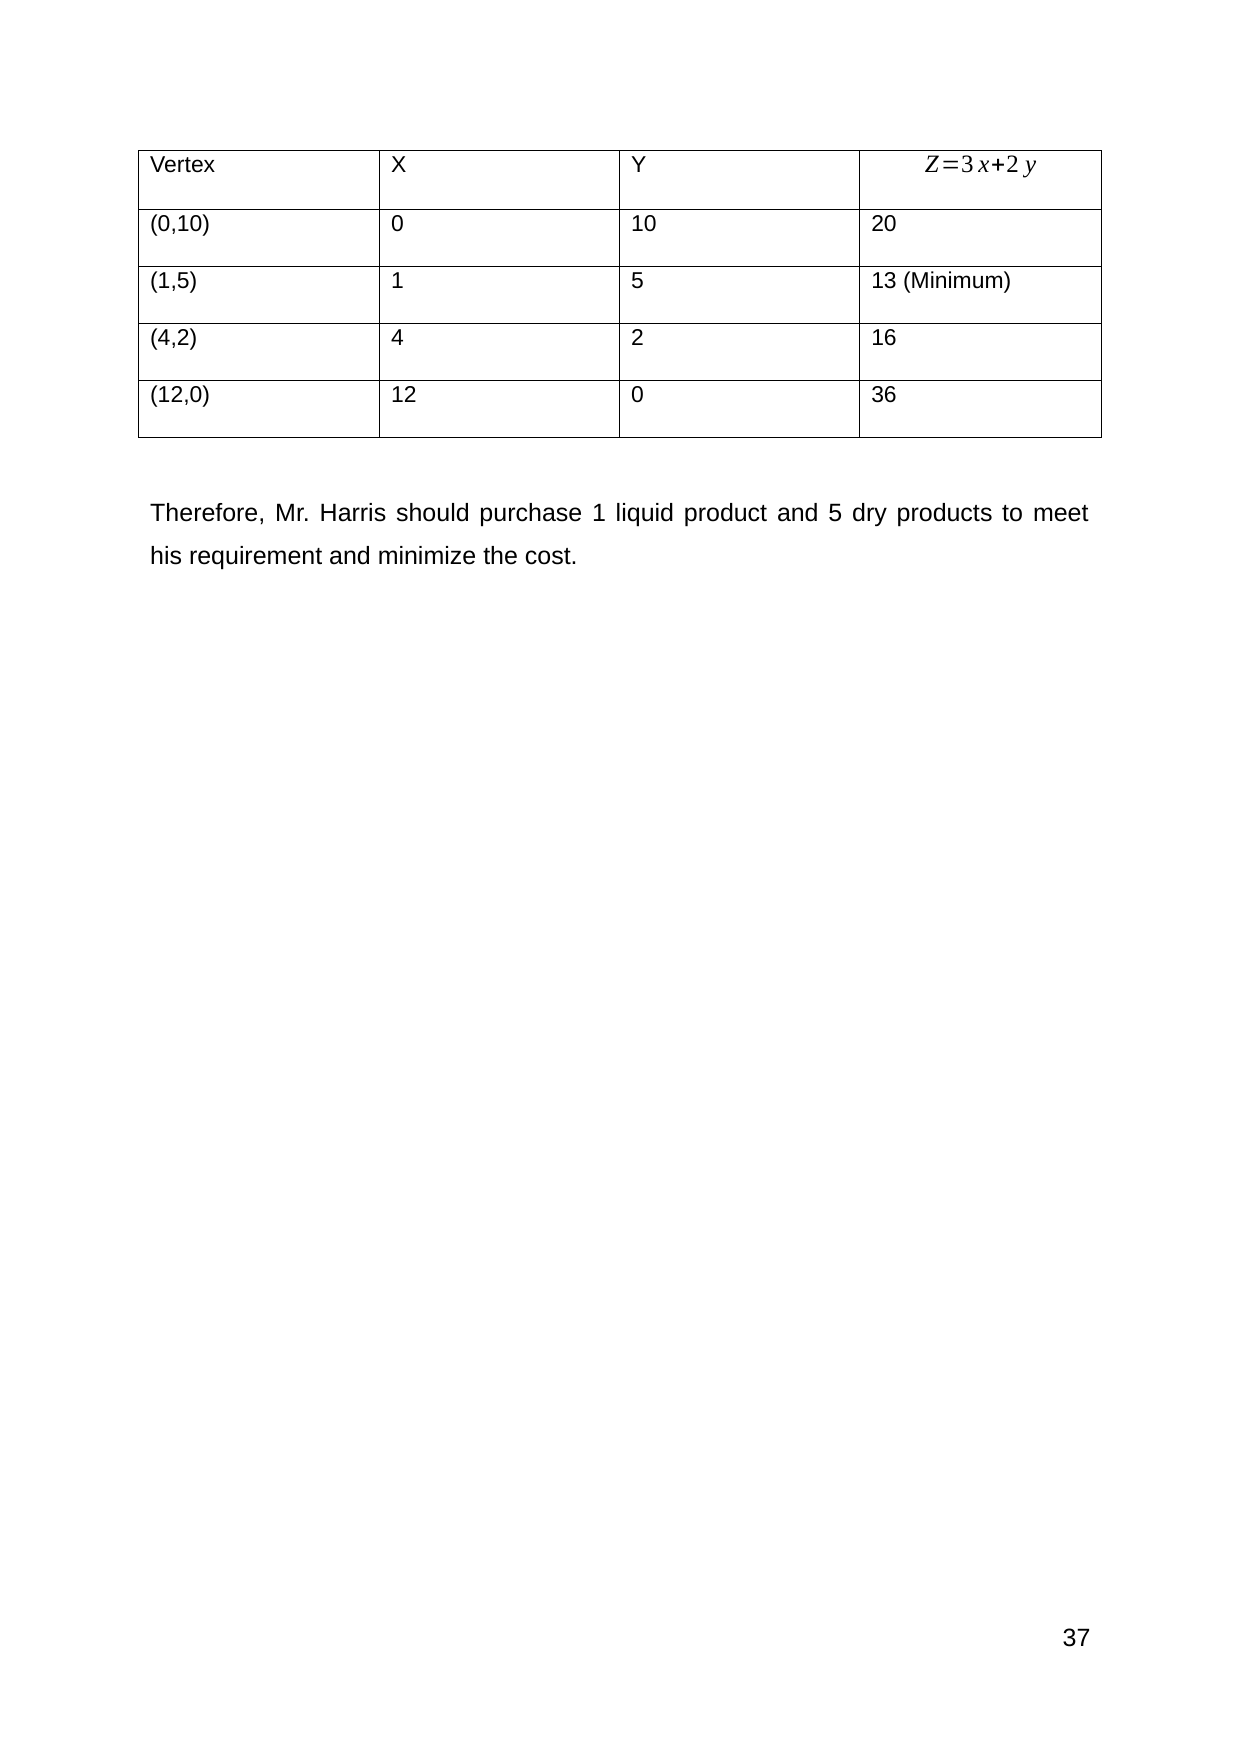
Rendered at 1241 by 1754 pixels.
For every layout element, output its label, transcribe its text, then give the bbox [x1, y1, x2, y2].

table_cell 4 [380, 324, 619, 380]
table_header Vertex [139, 151, 379, 208]
table_cell 16 [860, 324, 1101, 380]
table_header X [380, 151, 619, 208]
table_cell 20 [860, 210, 1101, 266]
table_cell 13 (Minimum) [860, 267, 1101, 323]
table_cell (4,2) [139, 324, 379, 380]
table_cell 0 [380, 210, 619, 266]
table_cell 10 [620, 210, 859, 266]
table_cell 36 [860, 381, 1101, 437]
table_cell 2 [620, 324, 859, 380]
table_cell (0,10) [139, 210, 379, 266]
table_cell 1 [380, 267, 619, 323]
table_cell (12,0) [139, 381, 379, 437]
table_cell 12 [380, 381, 619, 437]
table_header [860, 151, 1101, 208]
table_header Y [620, 151, 859, 208]
table_cell (1,5) [139, 267, 379, 323]
table_cell 0 [620, 381, 859, 437]
table_cell 5 [620, 267, 859, 323]
text Therefore, Mr. Harris should purchase 1 liquid product and 5 dry products to meet his requirement and minimize the cost. [150, 498, 1090, 570]
